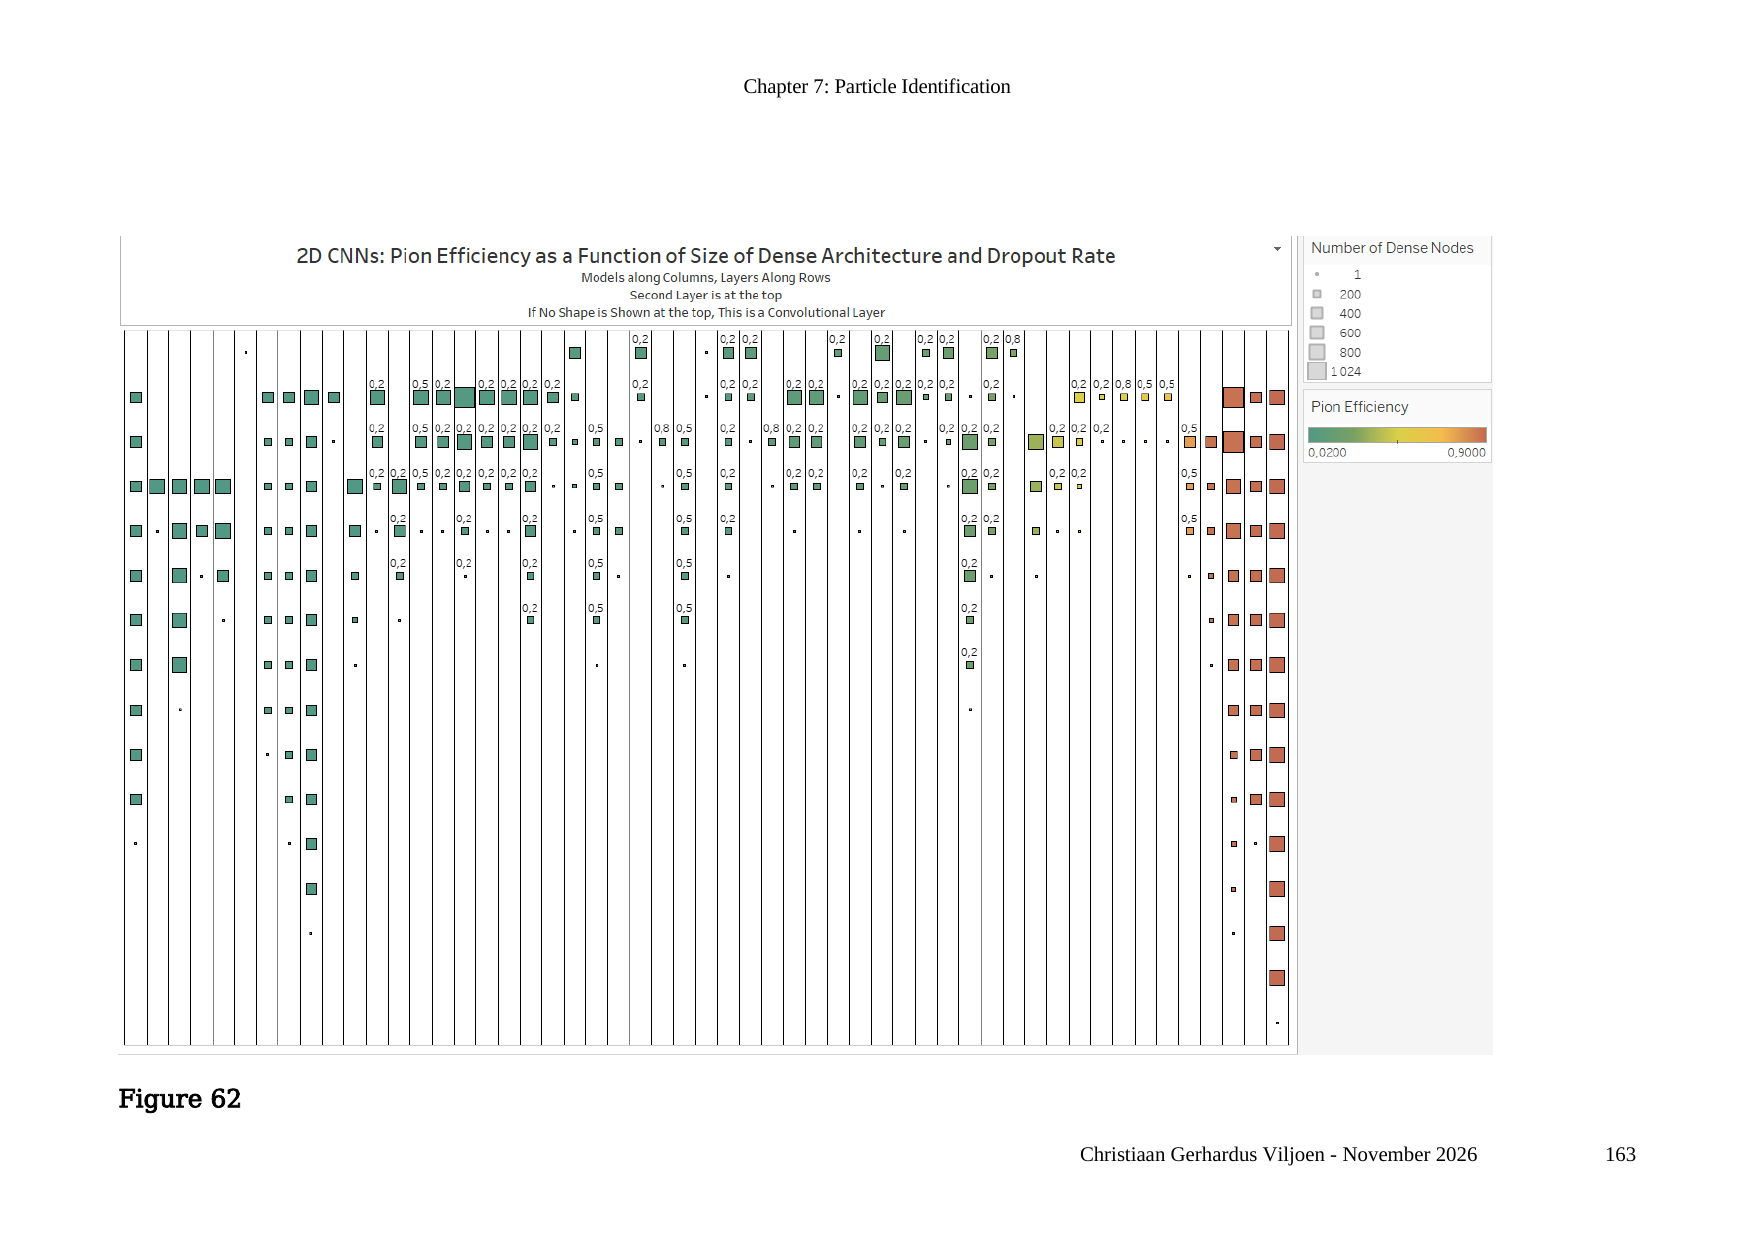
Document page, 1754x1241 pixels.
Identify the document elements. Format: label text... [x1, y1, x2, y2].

picture [118, 236, 1493, 1055]
